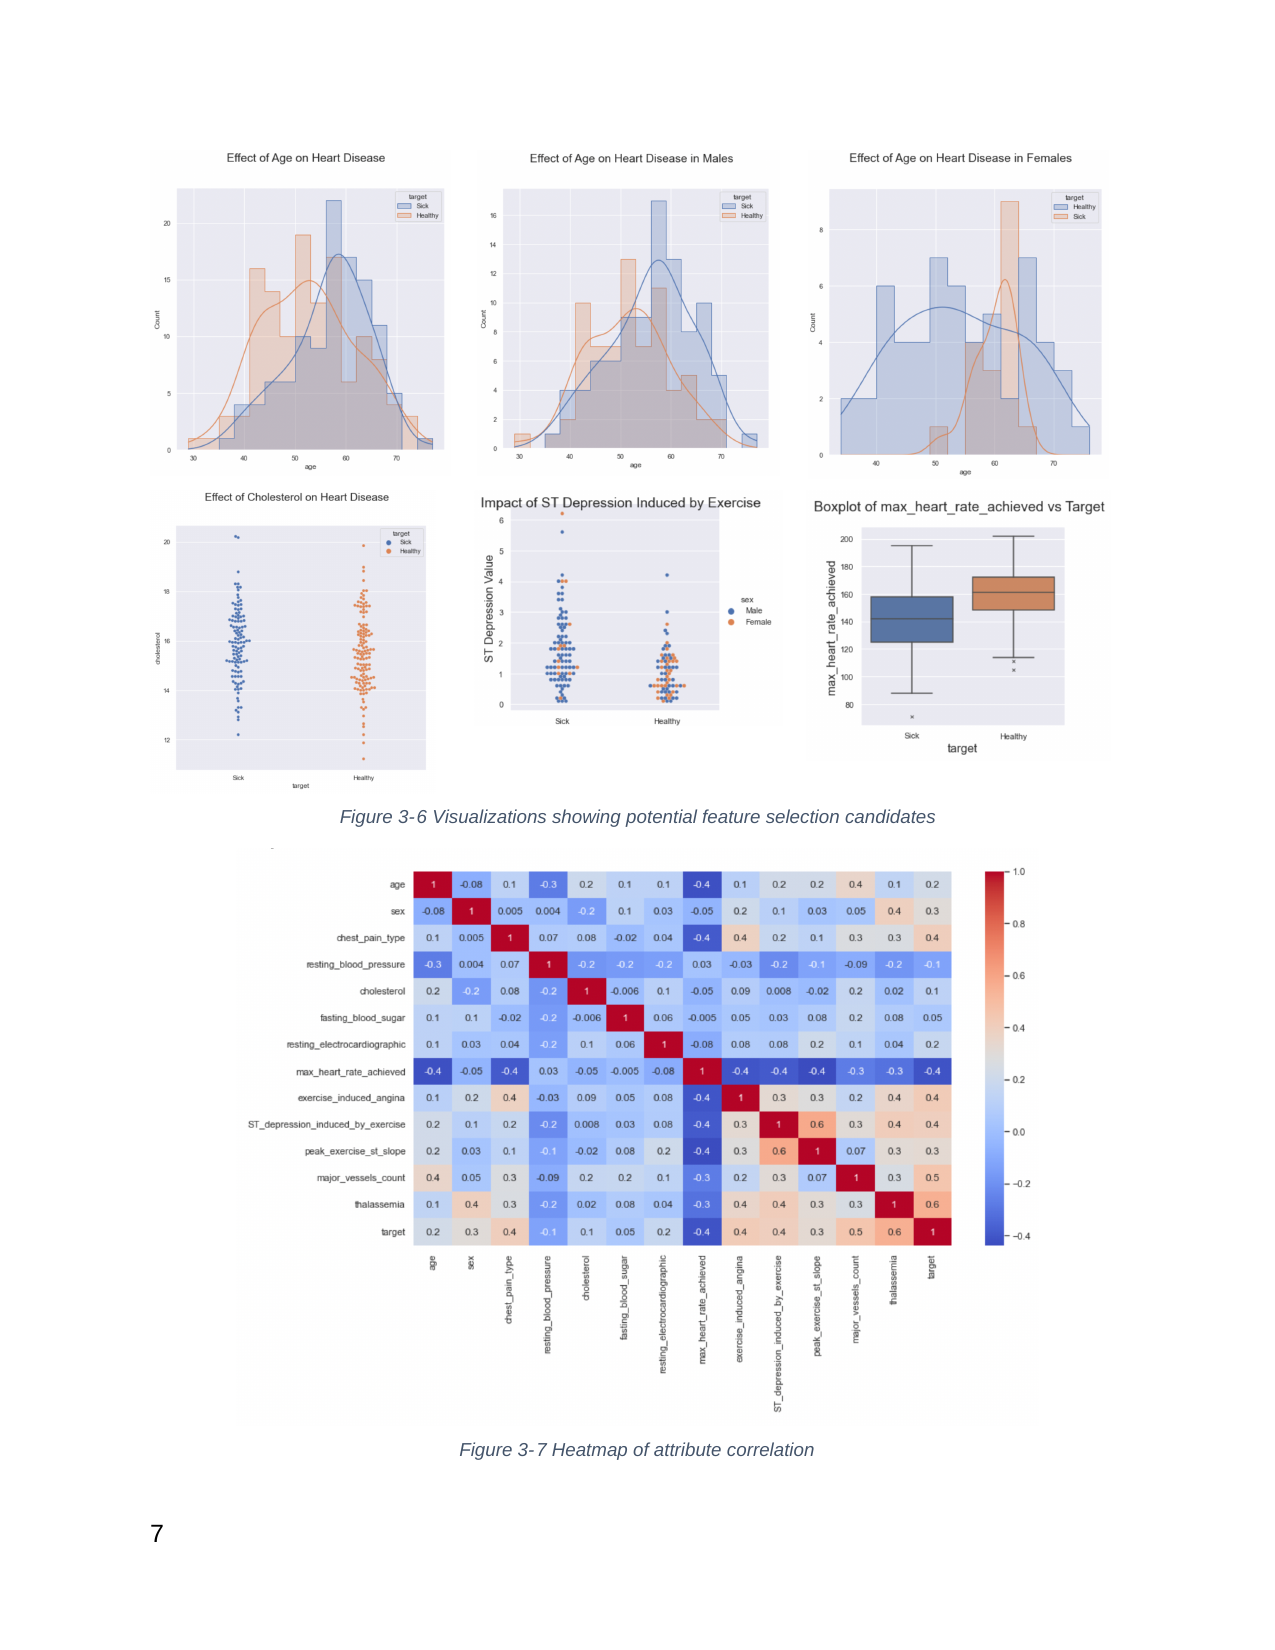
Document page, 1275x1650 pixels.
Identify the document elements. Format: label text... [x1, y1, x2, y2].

table_cell [463, 491, 794, 806]
picture [149, 150, 452, 476]
text Figure 3-6 Visualizations showing potential feature selection candidates [150, 806, 1125, 827]
picture [474, 490, 783, 726]
picture [235, 848, 1040, 1426]
table_header [794, 150, 1123, 491]
table_header [463, 150, 794, 491]
text Figure 3-7 Heatmap of attribute correlation [150, 1438, 1125, 1460]
picture [476, 150, 781, 476]
picture [807, 150, 1110, 479]
table_cell [138, 491, 463, 806]
picture [149, 490, 436, 794]
picture [805, 490, 1112, 761]
table_header [138, 150, 463, 491]
table_cell [794, 491, 1123, 806]
